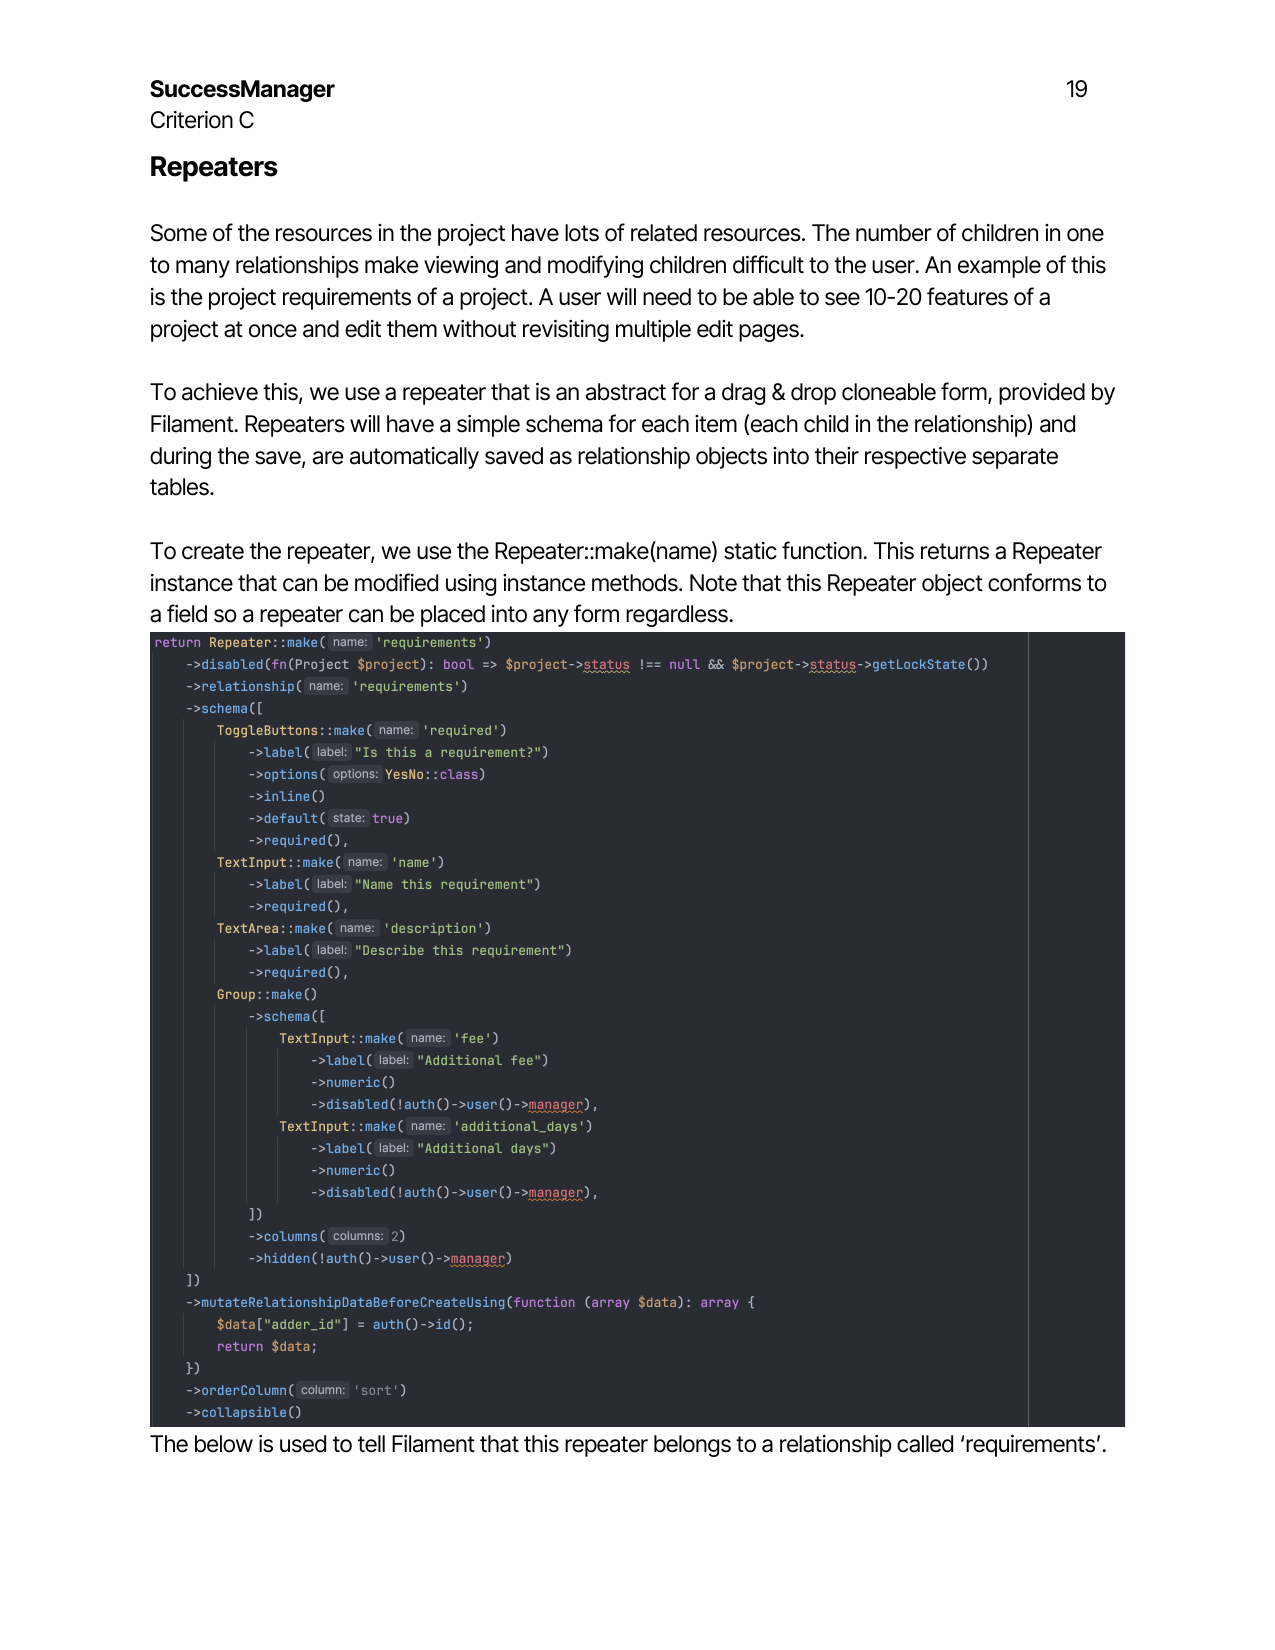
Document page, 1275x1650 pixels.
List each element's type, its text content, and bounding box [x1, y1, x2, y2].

text The below is used to tell Filament that this repeater belongs to a relationship called ‘requirements’. [150, 1430, 1125, 1458]
picture [150, 632, 1125, 1427]
text To create the repeater, we use the Repeater::make(name) static function. This returns a Repeater instance that can be modified using instance methods. Note that this Repeater object conforms to a field so a repeater can be placed into any form regardless. [150, 537, 1125, 628]
text To achieve this, we use a repeater that is an abstract for a drag & drop cloneable form, provided by Filament. Repeaters will have a simple schema for each item (each child in the relationship) and during the save, are automatically saved as relationship objects into their respective separate tables. [150, 378, 1125, 501]
text Some of the resources in the project have lots of related resources. The number of children in one to many relationships make viewing and modifying children difficult to the user. An example of this is the project requirements of a project. A user will need to be able to see 10-20 features of a project at once and edit them without revisiting multiple edit pages. [150, 219, 1125, 342]
subtitle Repeaters [150, 150, 1125, 183]
